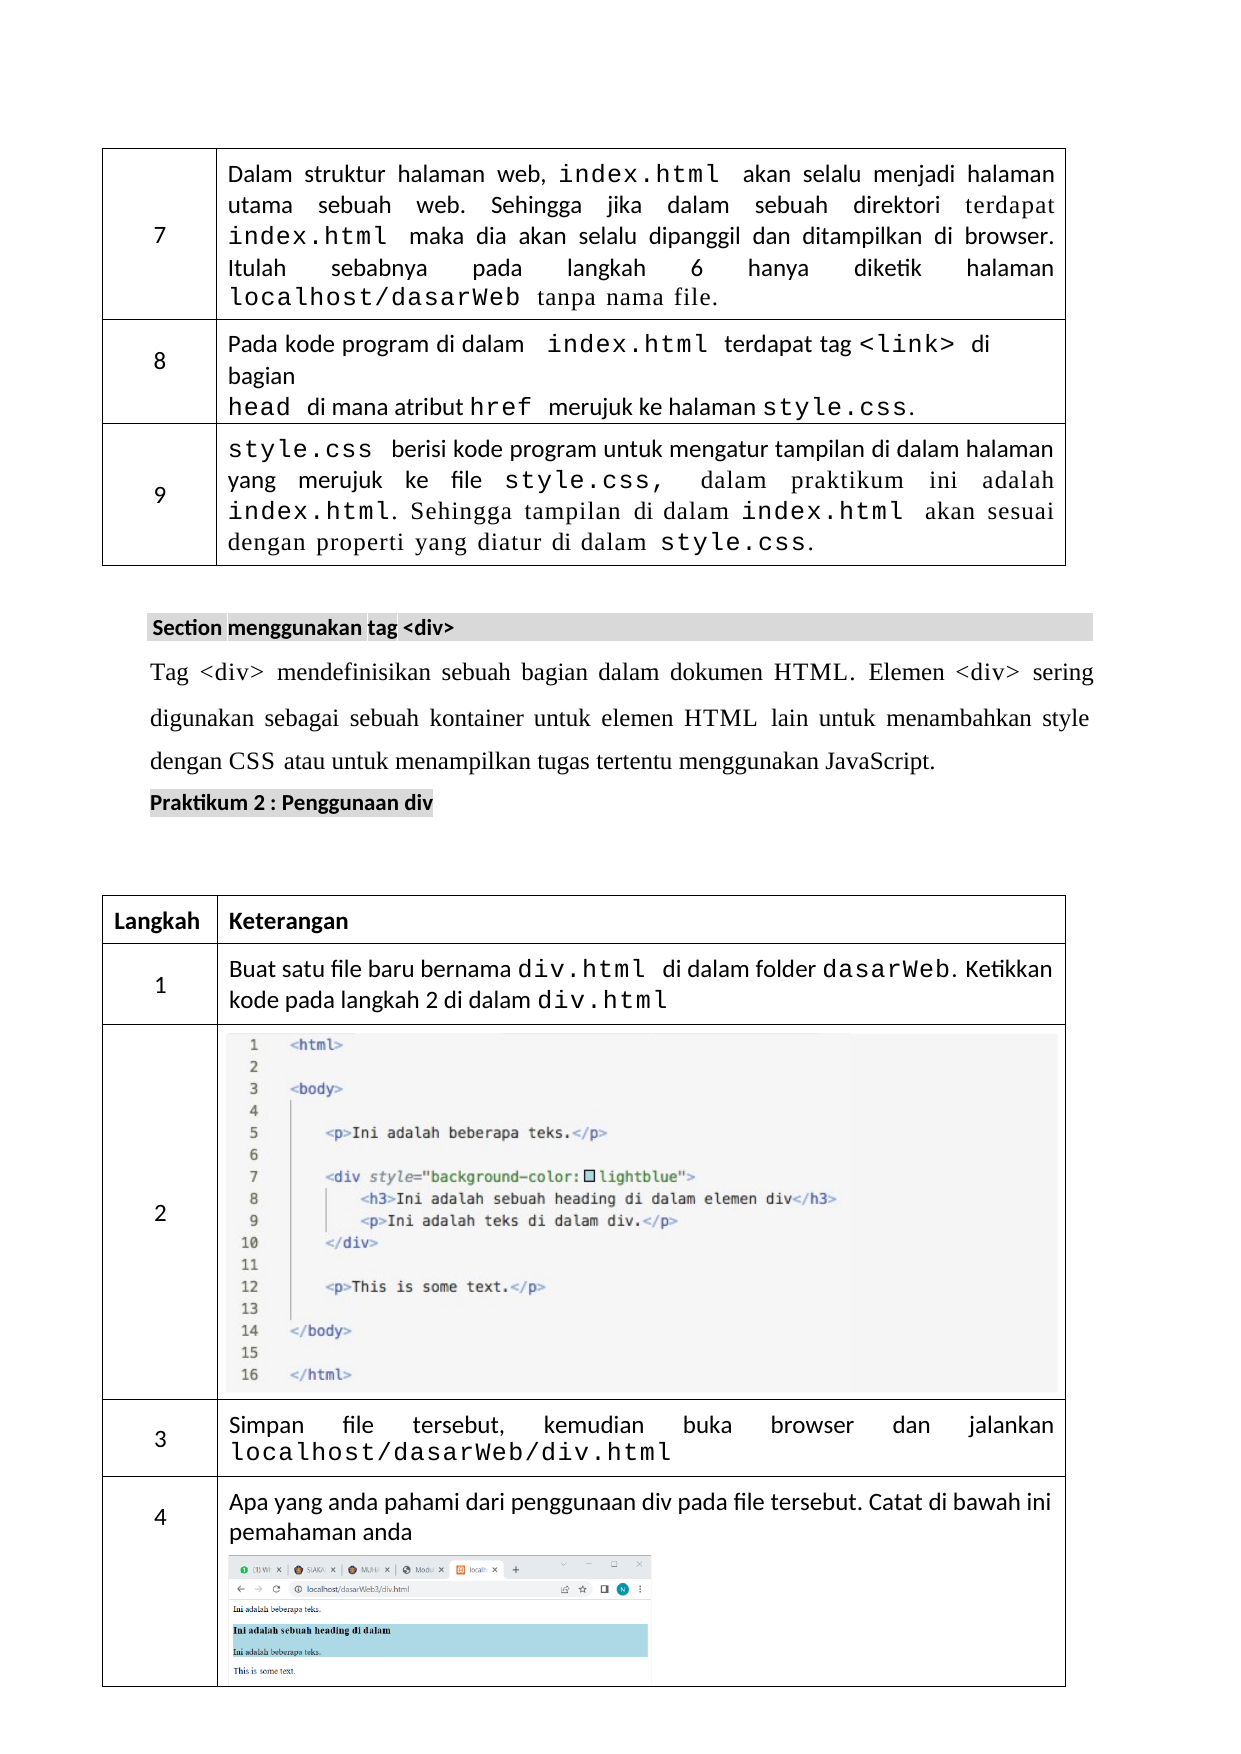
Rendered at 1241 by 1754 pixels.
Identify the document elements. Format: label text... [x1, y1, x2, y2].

table_cell 2 [103, 1025, 217, 1399]
picture [228, 1033, 850, 1391]
table_cell Simpan file tersebut, kemudian buka browser dan jalankan localhost/dasarWeb/div.html [218, 1400, 1065, 1476]
table_header Langkah [103, 896, 217, 943]
table_cell 8 [103, 320, 216, 423]
table_cell Buat satu file baru bernama div.html di dalam folder dasarWeb. Ketikkan kode pada langkah 2 di dalam div.html [218, 944, 1065, 1023]
table_cell 9 [103, 424, 216, 565]
table_cell 4 [103, 1477, 217, 1686]
table_header 7 [103, 149, 216, 319]
table_cell style.css berisi kode program untuk mengatur tampilan di dalam halaman yang merujuk ke file style.css, dalam praktikum ini adalah index.html. Sehingga tampilan di dalam index.html akan sesuai dengan properti yang diatur di dalam style.css. [217, 424, 1065, 565]
table_cell 3 [103, 1400, 217, 1476]
table_cell Pada kode program di dalam index.html terdapat tag <link> di bagian head di mana atribut href merujuk ke halaman style.css. [217, 320, 1065, 423]
table_cell [218, 1025, 1065, 1399]
picture [228, 1555, 652, 1686]
table_cell 1 [103, 944, 217, 1023]
table_header Dalam struktur halaman web, index.html akan selalu menjadi halaman utama sebuah web. Sehingga jika dalam sebuah direktori terdapat index.html maka dia akan selalu dipanggil dan ditampilkan di browser. Itulah sebabnya pada langkah 6 hanya diketik halaman localhost/dasarWeb tanpa nama file. [217, 149, 1065, 319]
text dengan CSS atau untuk menampilkan tugas tertentu menggunakan JavaScript. [150, 748, 1165, 774]
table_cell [218, 1477, 1065, 1686]
text Praktikum 2 : Penggunaan div [150, 788, 1165, 817]
text Section menggunakan tag <div> Tag <div> mendefinisikan sebuah bagian dalam dokumen HTML. Elemen <div> sering digunakan sebagai sebuah kontainer untuk elemen HTML lain untuk menambahkan style [147, 613, 1094, 732]
table_header Keterangan [218, 896, 1065, 943]
